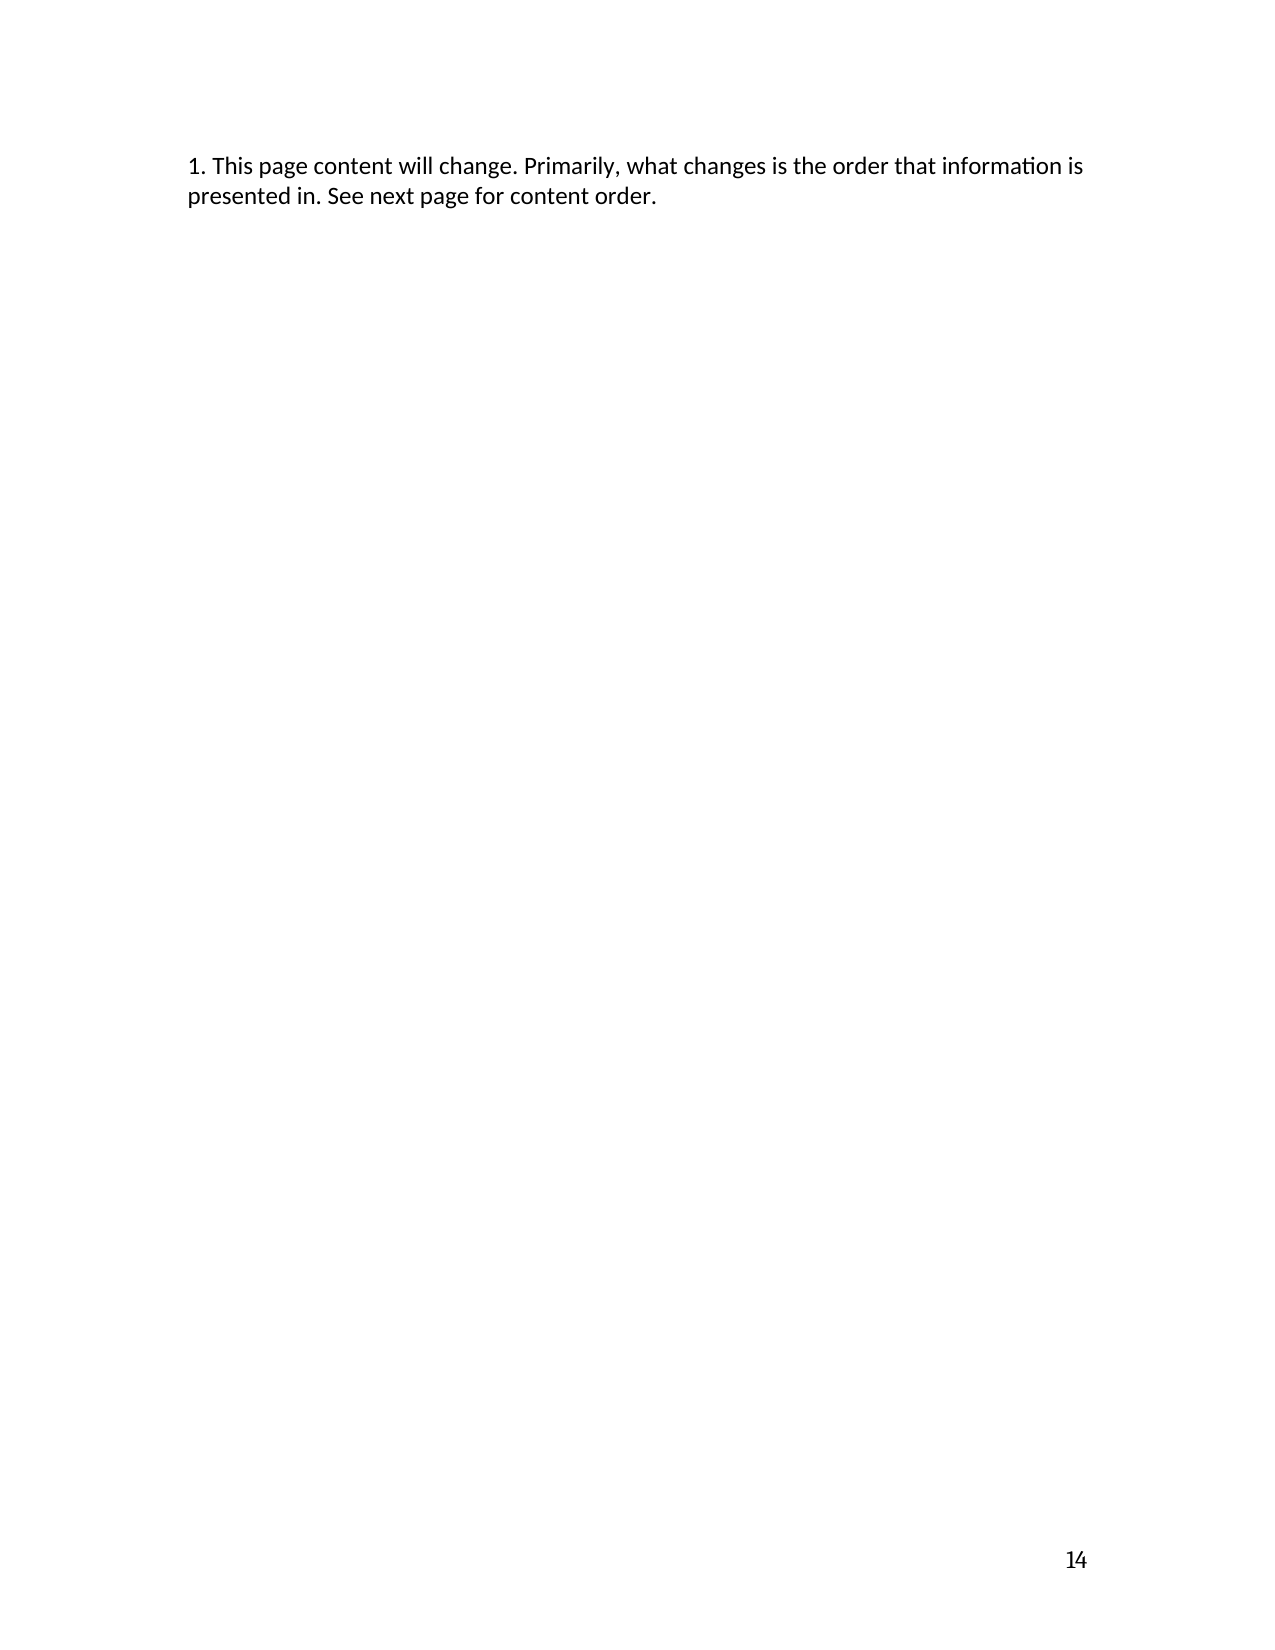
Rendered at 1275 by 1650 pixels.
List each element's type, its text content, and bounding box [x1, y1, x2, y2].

text 1. This page content will change. Primarily, what changes is the order that information is presented in. See next page for content order. [187, 150, 1087, 211]
